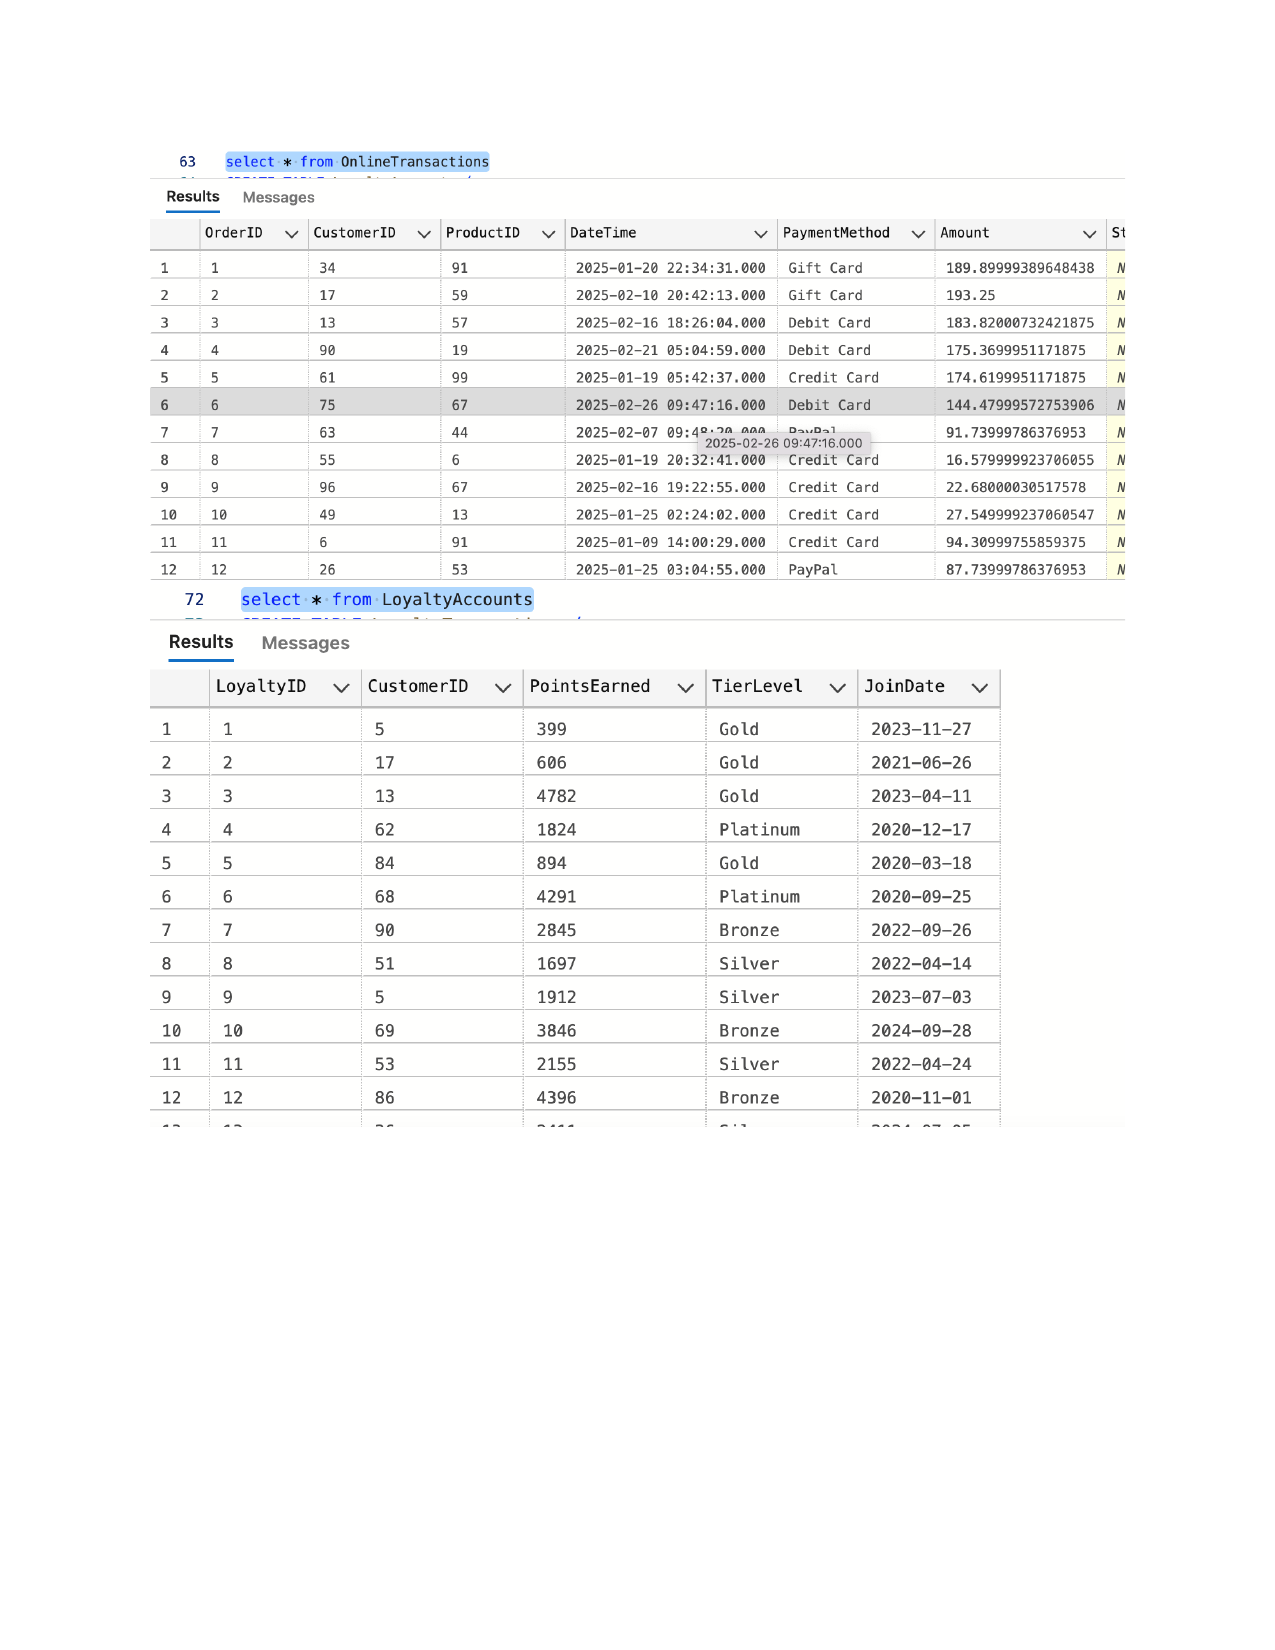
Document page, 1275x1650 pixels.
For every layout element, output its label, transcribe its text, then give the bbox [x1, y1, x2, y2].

picture [150, 150, 1125, 580]
picture [150, 584, 1125, 1127]
